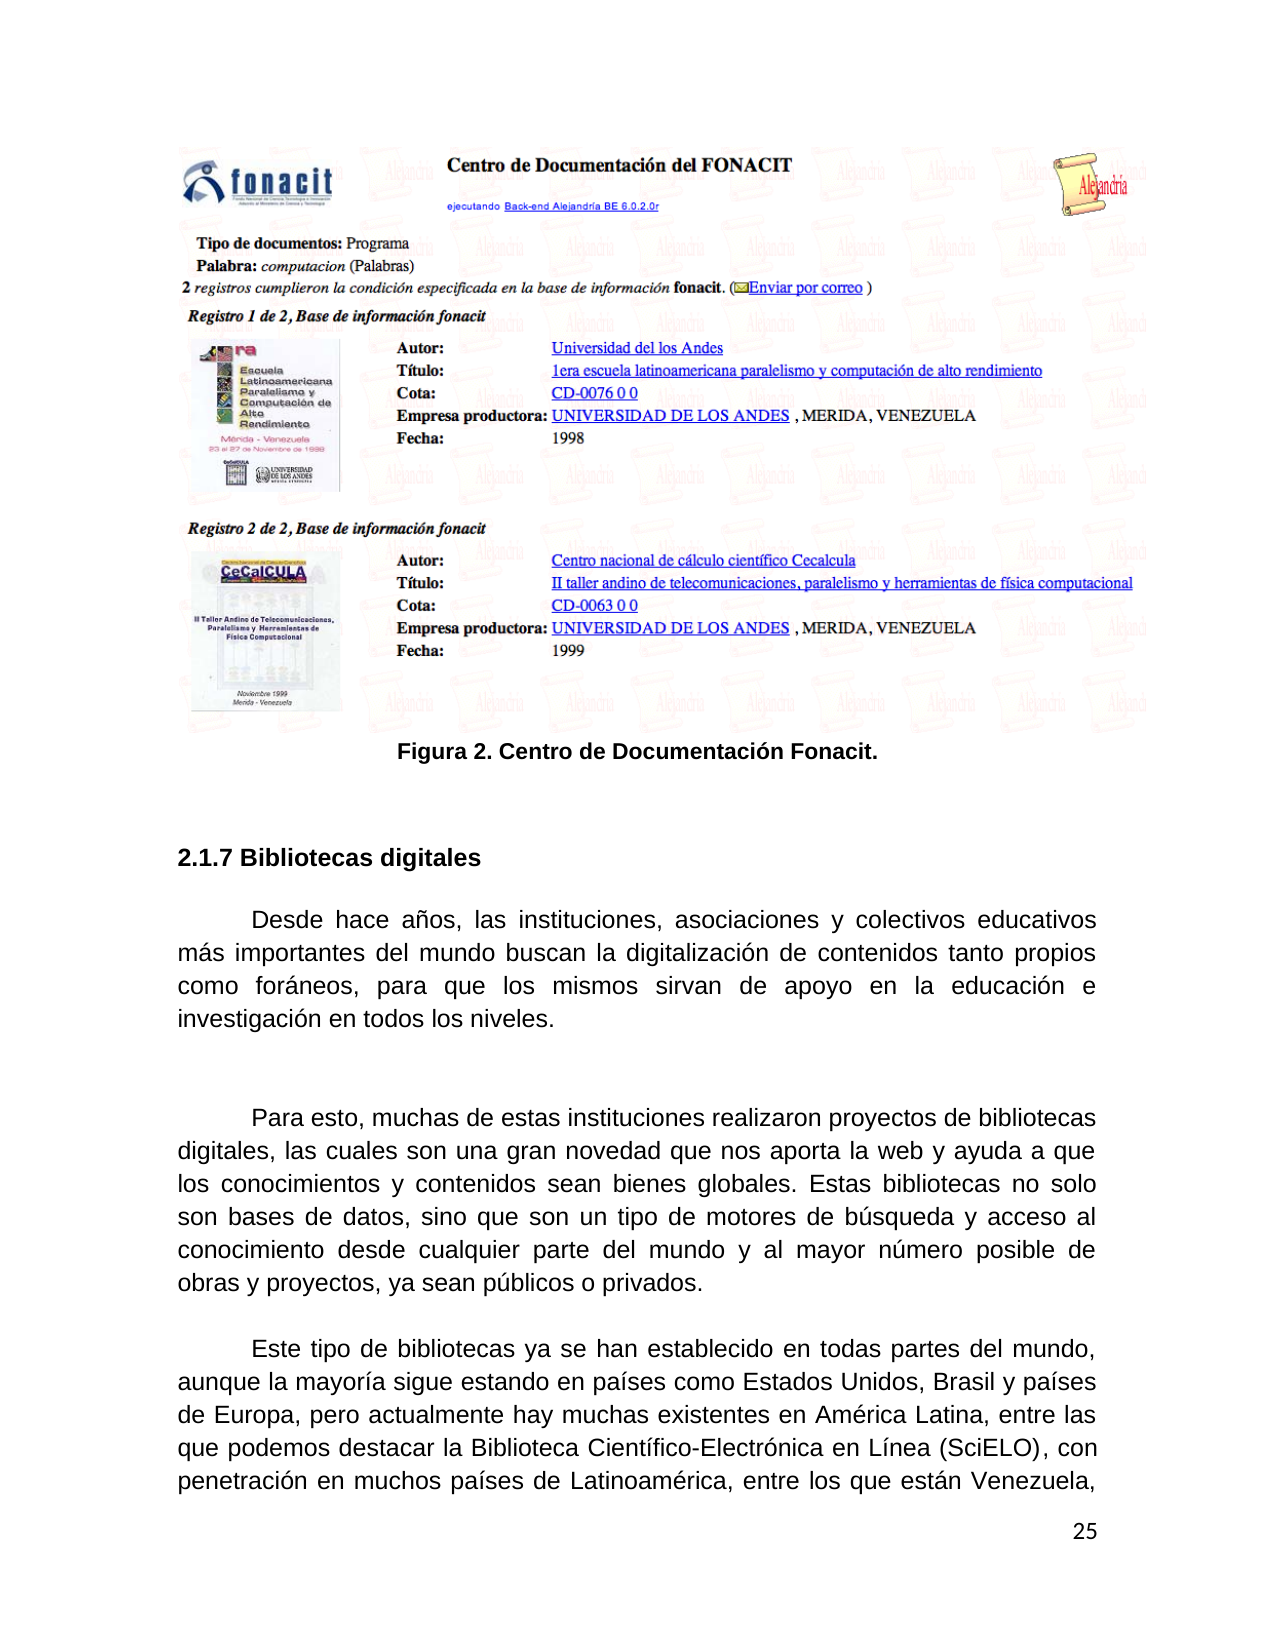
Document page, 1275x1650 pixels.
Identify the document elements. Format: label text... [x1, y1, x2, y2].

text Desde hace años, las instituciones, asociaciones y colectivos educativos más importantes del mundo buscan la digitalización de contenidos tanto propios como foráneos, para que los mismos sirvan de apoyo en la educación e investigación en todos los niveles. [177, 904, 1098, 1032]
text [177, 1334, 1098, 1495]
subtitle 2.1.7 Bibliotecas digitales [177, 843, 1098, 872]
text Para esto, muchas de estas instituciones realizaron proyectos de bibliotecas digitales, las cuales son una gran novedad que nos aporta la web y ayuda a que los conocimientos y contenidos sean bienes globales. Estas bibliotecas no solo son bases de datos, sino que son un tipo de motores de búsqueda y acceso al conocimiento desde cualquier parte del mundo y al mayor número posible de obras y proyectos, ya sean públicos o privados. [177, 1103, 1098, 1297]
picture [177, 147, 1147, 734]
text Figura 2. Centro de Documentación Fonacit. [177, 738, 1098, 764]
